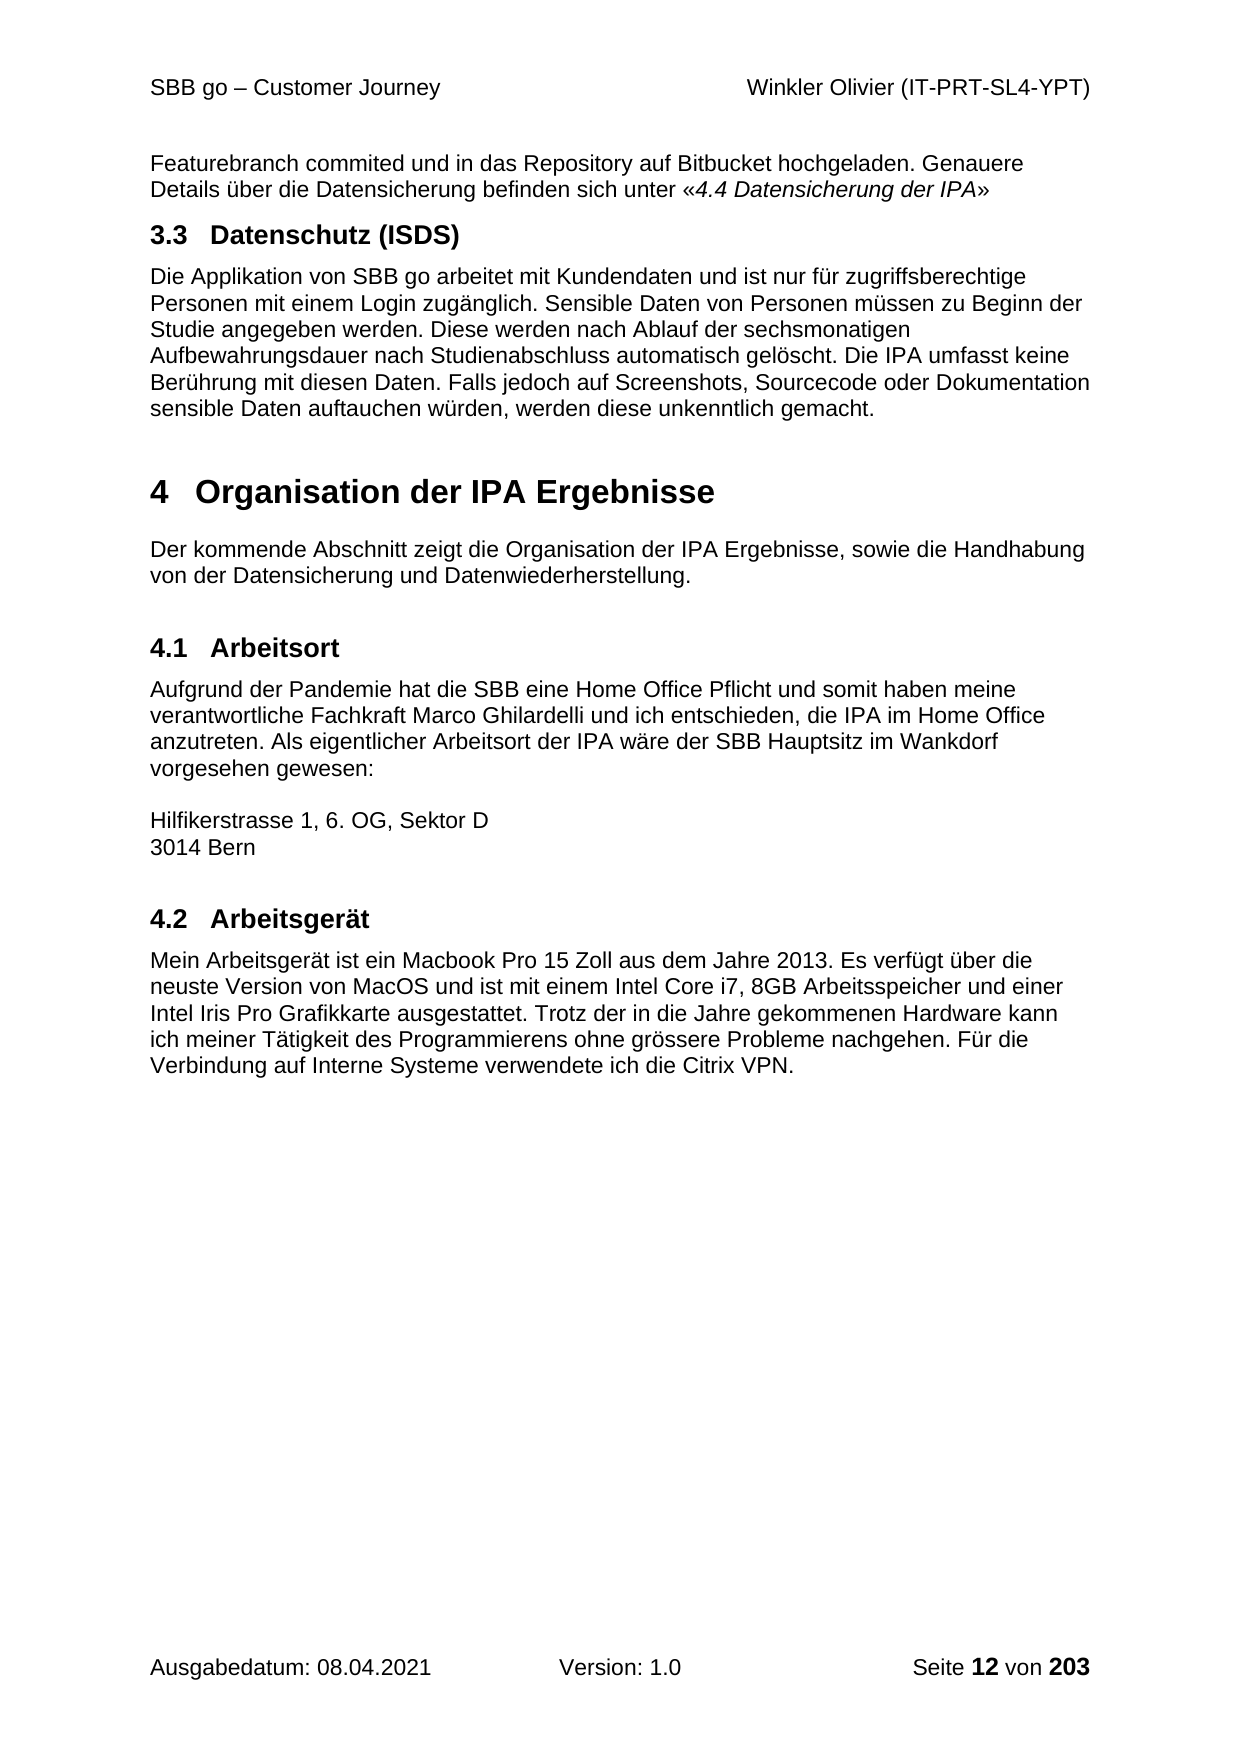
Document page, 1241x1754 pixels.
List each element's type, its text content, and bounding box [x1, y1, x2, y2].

text Die Applikation von SBB go arbeitet mit Kundendaten und ist nur für zugriffsberechtige Personen mit einem Login zugänglich. Sensible Daten von Personen müssen zu Beginn der Studie angegeben werden. Diese werden nach Ablauf der sechsmonatigen Aufbewahrungsdauer nach Studienabschluss automatisch gelöscht. Die IPA umfasst keine Berührung mit diesen Daten. Falls jedoch auf Screenshots, Sourcecode oder Dokumentation sensible Daten auftauchen würden, werden diese unkenntlich gemacht. [150, 263, 1090, 421]
subtitle Arbeitsgerät [150, 903, 1090, 934]
subtitle Arbeitsort [150, 632, 1090, 663]
text Hilfikerstrasse 1, 6. OG, Sektor D [150, 807, 1090, 834]
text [150, 150, 1090, 203]
subtitle Datenschutz (ISDS) [150, 219, 1090, 251]
text Aufgrund der Pandemie hat die SBB eine Home Office Pflicht und somit haben meine verantwortliche Fachkraft Marco Ghilardelli und ich entschieden, die IPA im Home Office anzutreten. Als eigentlicher Arbeitsort der IPA wäre der SBB Hauptsitz im Wankdorf vorgesehen gewesen: [150, 676, 1090, 781]
subtitle Organisation der IPA Ergebnisse [150, 473, 1090, 511]
text Mein Arbeitsgerät ist ein Macbook Pro 15 Zoll aus dem Jahre 2013. Es verfügt über die neuste Version von MacOS und ist mit einem Intel Core i7, 8GB Arbeitsspeicher und einer Intel Iris Pro Grafikkarte ausgestattet. Trotz der in die Jahre gekommenen Hardware kann ich meiner Tätigkeit des Programmierens ohne grössere Probleme nachgehen. Für die Verbindung auf Interne Systeme verwendete ich die Citrix VPN. [150, 947, 1090, 1078]
text 3014 Bern [150, 834, 1090, 860]
text Der kommende Abschnitt zeigt die Organisation der IPA Ergebnisse, sowie die Handhabung von der Datensicherung und Datenwiederherstellung. [150, 536, 1090, 589]
